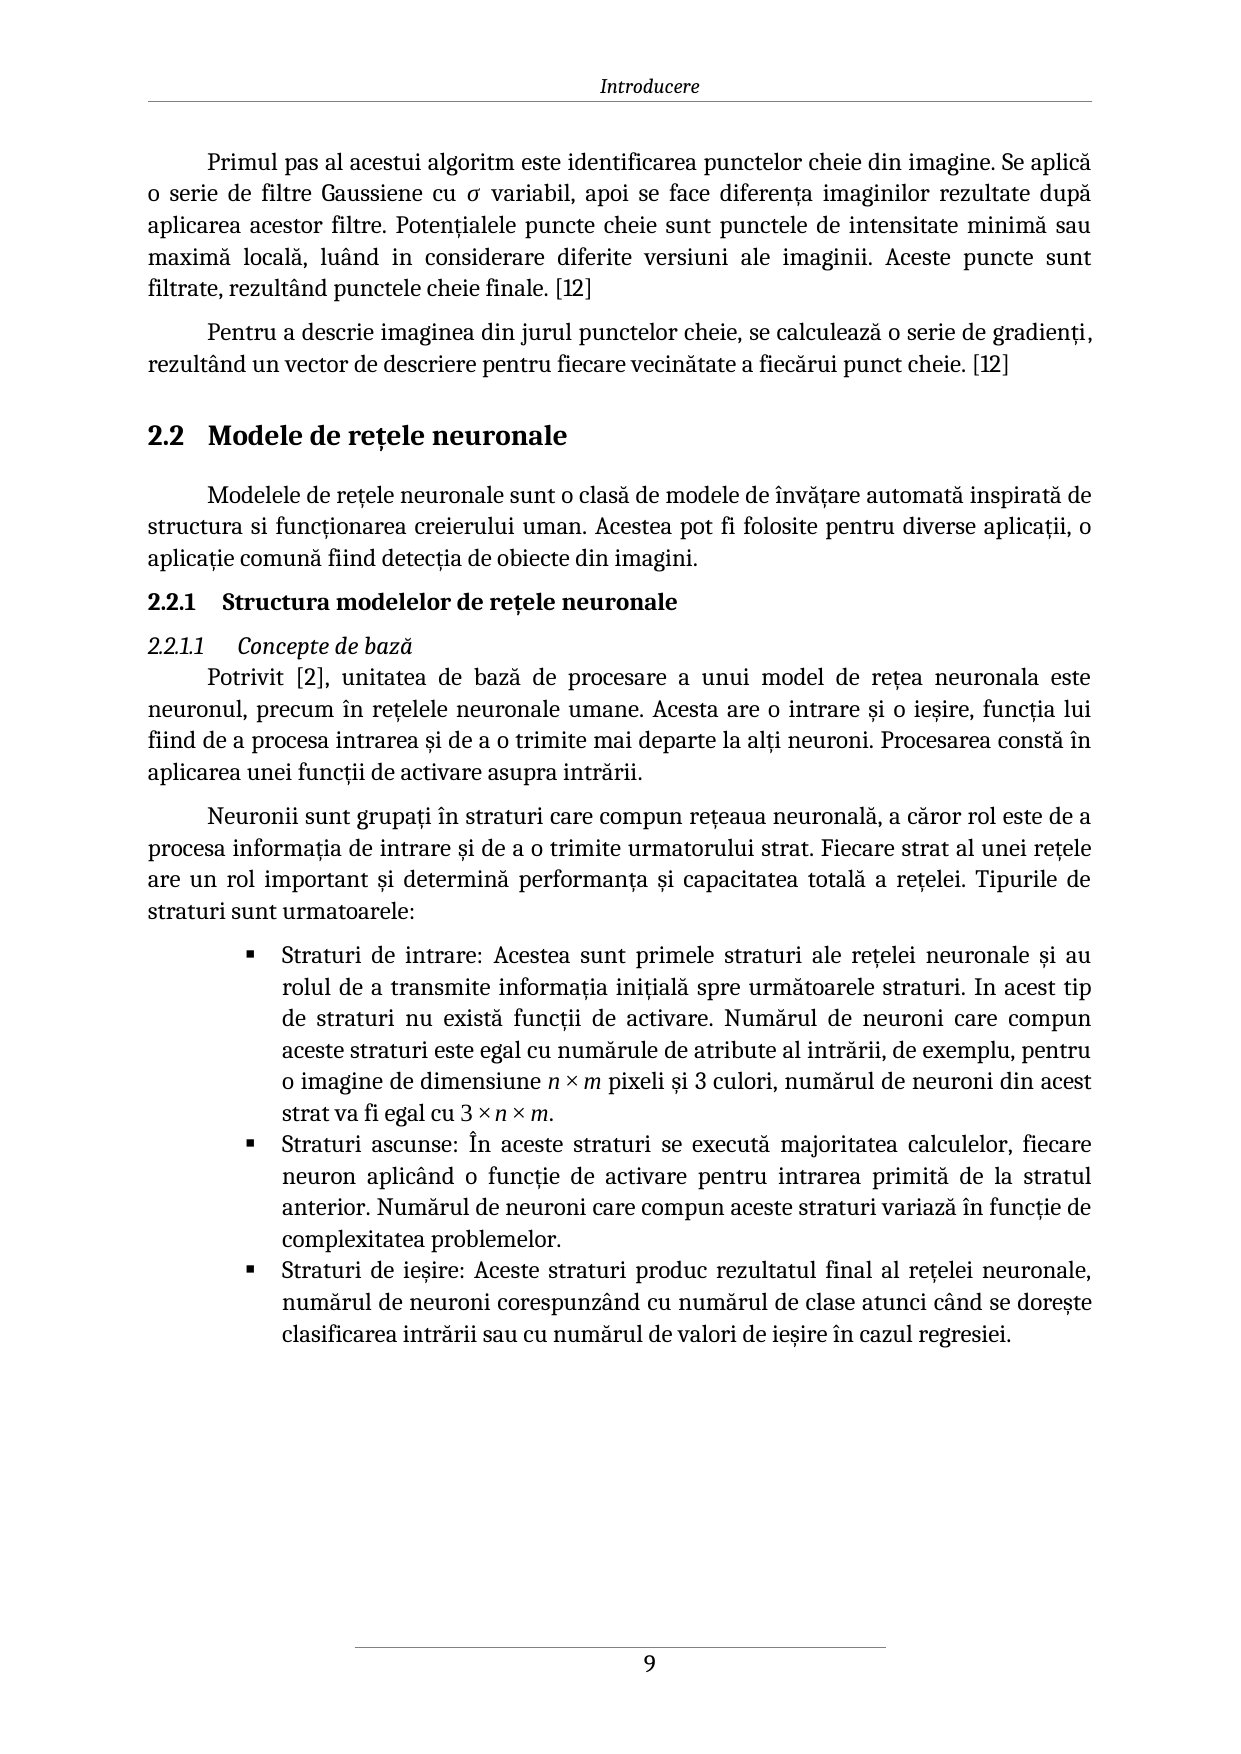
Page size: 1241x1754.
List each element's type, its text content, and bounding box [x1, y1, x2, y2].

text Primul pas al acestui algoritm este identificarea punctelor cheie din imagine. Se aplică o serie de filtre Gaussiene cu variabil, apoi se face diferența imaginilor rezultate după aplicarea acestor filtre. Potențialele puncte cheie sunt punctele de intensitate minimă sau maximă locală, luând in considerare diferite versiuni ale imaginii. Aceste puncte sunt filtrate, rezultând punctele cheie finale. [12] [148, 148, 1092, 303]
text Modelele de rețele neuronale sunt o clasă de modele de învățare automată inspirată de structura si funcționarea creierului uman. Acestea pot fi folosite pentru diverse aplicații, o aplicație comună fiind detecția de obiecte din imagini. [148, 481, 1092, 572]
list Straturi de ieșire: Aceste straturi produc rezultatul final al rețelei neuronale, numărul de neuroni corespunzând cu numărul de clase atunci când se dorește clasificarea intrării sau cu numărul de valori de ieșire în cazul regresiei. [244, 1256, 1092, 1348]
list Straturi de intrare: Acestea sunt primele straturi ale rețelei neuronale și au rolul de a transmite informația inițială spre următoarele straturi. In acest tip de straturi nu există funcții de activare. Numărul de neuroni care compun aceste straturi este egal cu numărule de atribute al intrării, de exemplu, pentru o imagine de dimensiune pixeli și 3 culori, numărul de neuroni din acest strat va fi egal cu . [244, 941, 1092, 1127]
text Potrivit [2], unitatea de bază de procesare a unui model de rețea neuronala este neuronul, precum în rețelele neuronale umane. Acesta are o intrare și o ieșire, funcția lui fiind de a procesa intrarea și de a o trimite mai departe la alți neuroni. Procesarea constă în aplicarea unei funcții de activare asupra intrării. [148, 663, 1092, 787]
subtitle Concepte de bază [148, 632, 1092, 661]
subtitle Structura modelelor de rețele neuronale [148, 588, 1092, 616]
list Straturi ascunse: În aceste straturi se execută majoritatea calculelor, fiecare neuron aplicând o funcție de activare pentru intrarea primită de la stratul anterior. Numărul de neuroni care compun aceste straturi variază în funcție de complexitatea problemelor. [244, 1130, 1092, 1254]
subtitle Modele de rețele neuronale [148, 419, 1092, 452]
text Pentru a descrie imaginea din jurul punctelor cheie, se calculează o serie de gradienți, rezultând un vector de descriere pentru fiecare vecinătate a fiecărui punct cheie. [12] [148, 318, 1092, 378]
text Neuronii sunt grupați în straturi care compun rețeaua neuronală, a căror rol este de a procesa informația de intrare și de a o trimite urmatorului strat. Fiecare strat al unei rețele are un rol important și determină performanța și capacitatea totală a rețelei. Tipurile de straturi sunt urmatoarele: [148, 802, 1092, 926]
